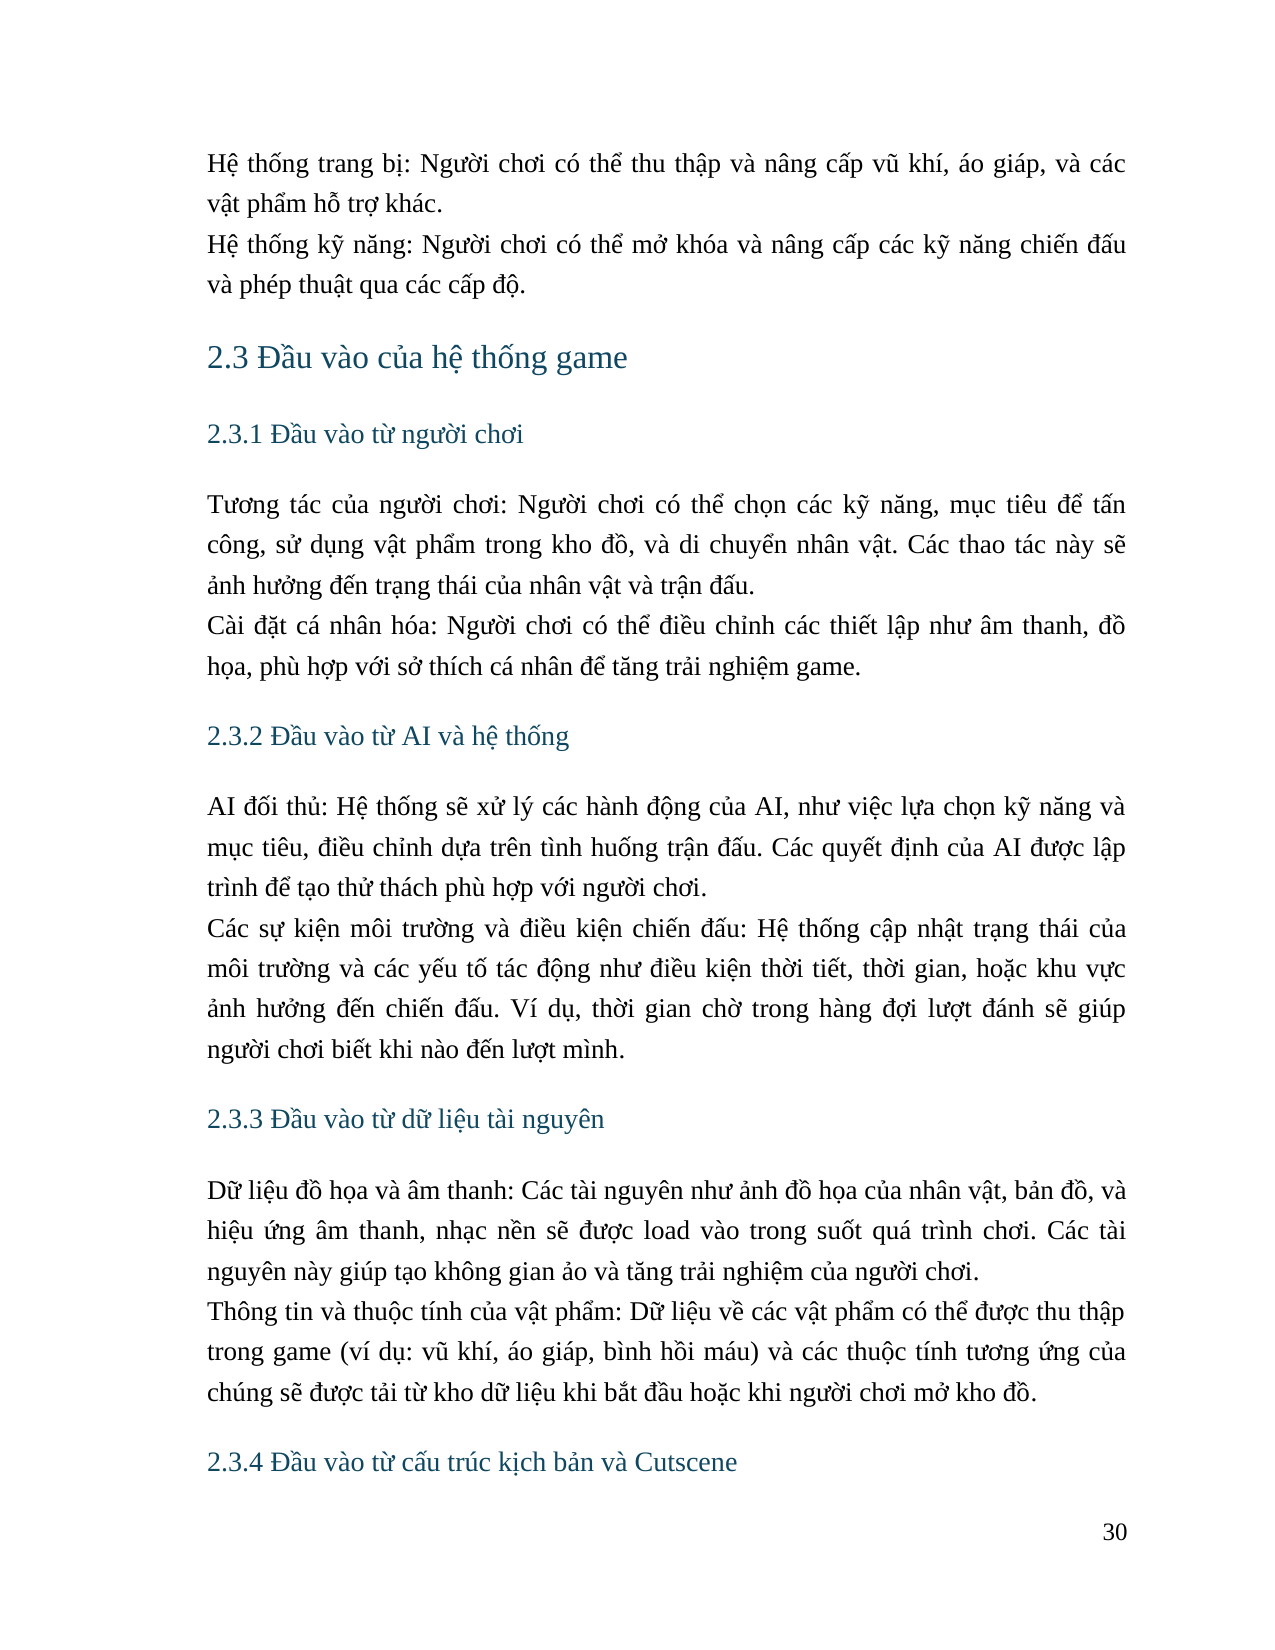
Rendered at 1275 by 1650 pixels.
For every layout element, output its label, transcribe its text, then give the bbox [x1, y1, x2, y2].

text Tương tác của người chơi: Người chơi có thể chọn các kỹ năng, mục tiêu để tấn công, sử dụng vật phẩm trong kho đồ, và di chuyển nhân vật. Các thao tác này sẽ ảnh hưởng đến trạng thái của nhân vật và trận đấu. [207, 488, 1127, 600]
text Thông tin và thuộc tính của vật phẩm: Dữ liệu về các vật phẩm có thể được thu thập trong game (ví dụ: vũ khí, áo giáp, bình hồi máu) và các thuộc tính tương ứng của chúng sẽ được tải từ kho dữ liệu khi bắt đầu hoặc khi người chơi mở kho đồ​. [207, 1295, 1127, 1407]
text AI đối thủ: Hệ thống sẽ xử lý các hành động của AI, như việc lựa chọn kỹ năng và mục tiêu, điều chỉnh dựa trên tình huống trận đấu. Các quyết định của AI được lập trình để tạo thử thách phù hợp với người chơi​. [207, 791, 1127, 902]
subtitle 2.3.4 Đầu vào từ cấu trúc kịch bản và Cutscene [207, 1446, 1127, 1478]
text Cài đặt cá nhân hóa: Người chơi có thể điều chỉnh các thiết lập như âm thanh, đồ họa, phù hợp với sở thích cá nhân để tăng trải nghiệm game. [207, 609, 1127, 681]
text Các sự kiện môi trường và điều kiện chiến đấu: Hệ thống cập nhật trạng thái của môi trường và các yếu tố tác động như điều kiện thời tiết, thời gian, hoặc khu vực ảnh hưởng đến chiến đấu. Ví dụ, thời gian chờ trong hàng đợi lượt đánh sẽ giúp người chơi biết khi nào đến lượt mình​. [207, 912, 1127, 1064]
text Hệ thống kỹ năng: Người chơi có thể mở khóa và nâng cấp các kỹ năng chiến đấu và phép thuật qua các cấp độ. [207, 228, 1127, 299]
text Dữ liệu đồ họa và âm thanh: Các tài nguyên như ảnh đồ họa của nhân vật, bản đồ, và hiệu ứng âm thanh, nhạc nền sẽ được load vào trong suốt quá trình chơi. Các tài nguyên này giúp tạo không gian ảo và tăng trải nghiệm của người chơi​​. [207, 1174, 1127, 1286]
subtitle 2.3.3 Đầu vào từ dữ liệu tài nguyên [207, 1103, 1127, 1135]
subtitle 2.3.1 Đầu vào từ người chơi [207, 417, 1127, 449]
subtitle 2.3 Đầu vào của hệ thống game [207, 338, 1127, 376]
subtitle 2.3.2 Đầu vào từ AI và hệ thống [207, 719, 1127, 752]
text Hệ thống trang bị: Người chơi có thể thu thập và nâng cấp vũ khí, áo giáp, và các vật phẩm hỗ trợ khác. [207, 147, 1127, 218]
